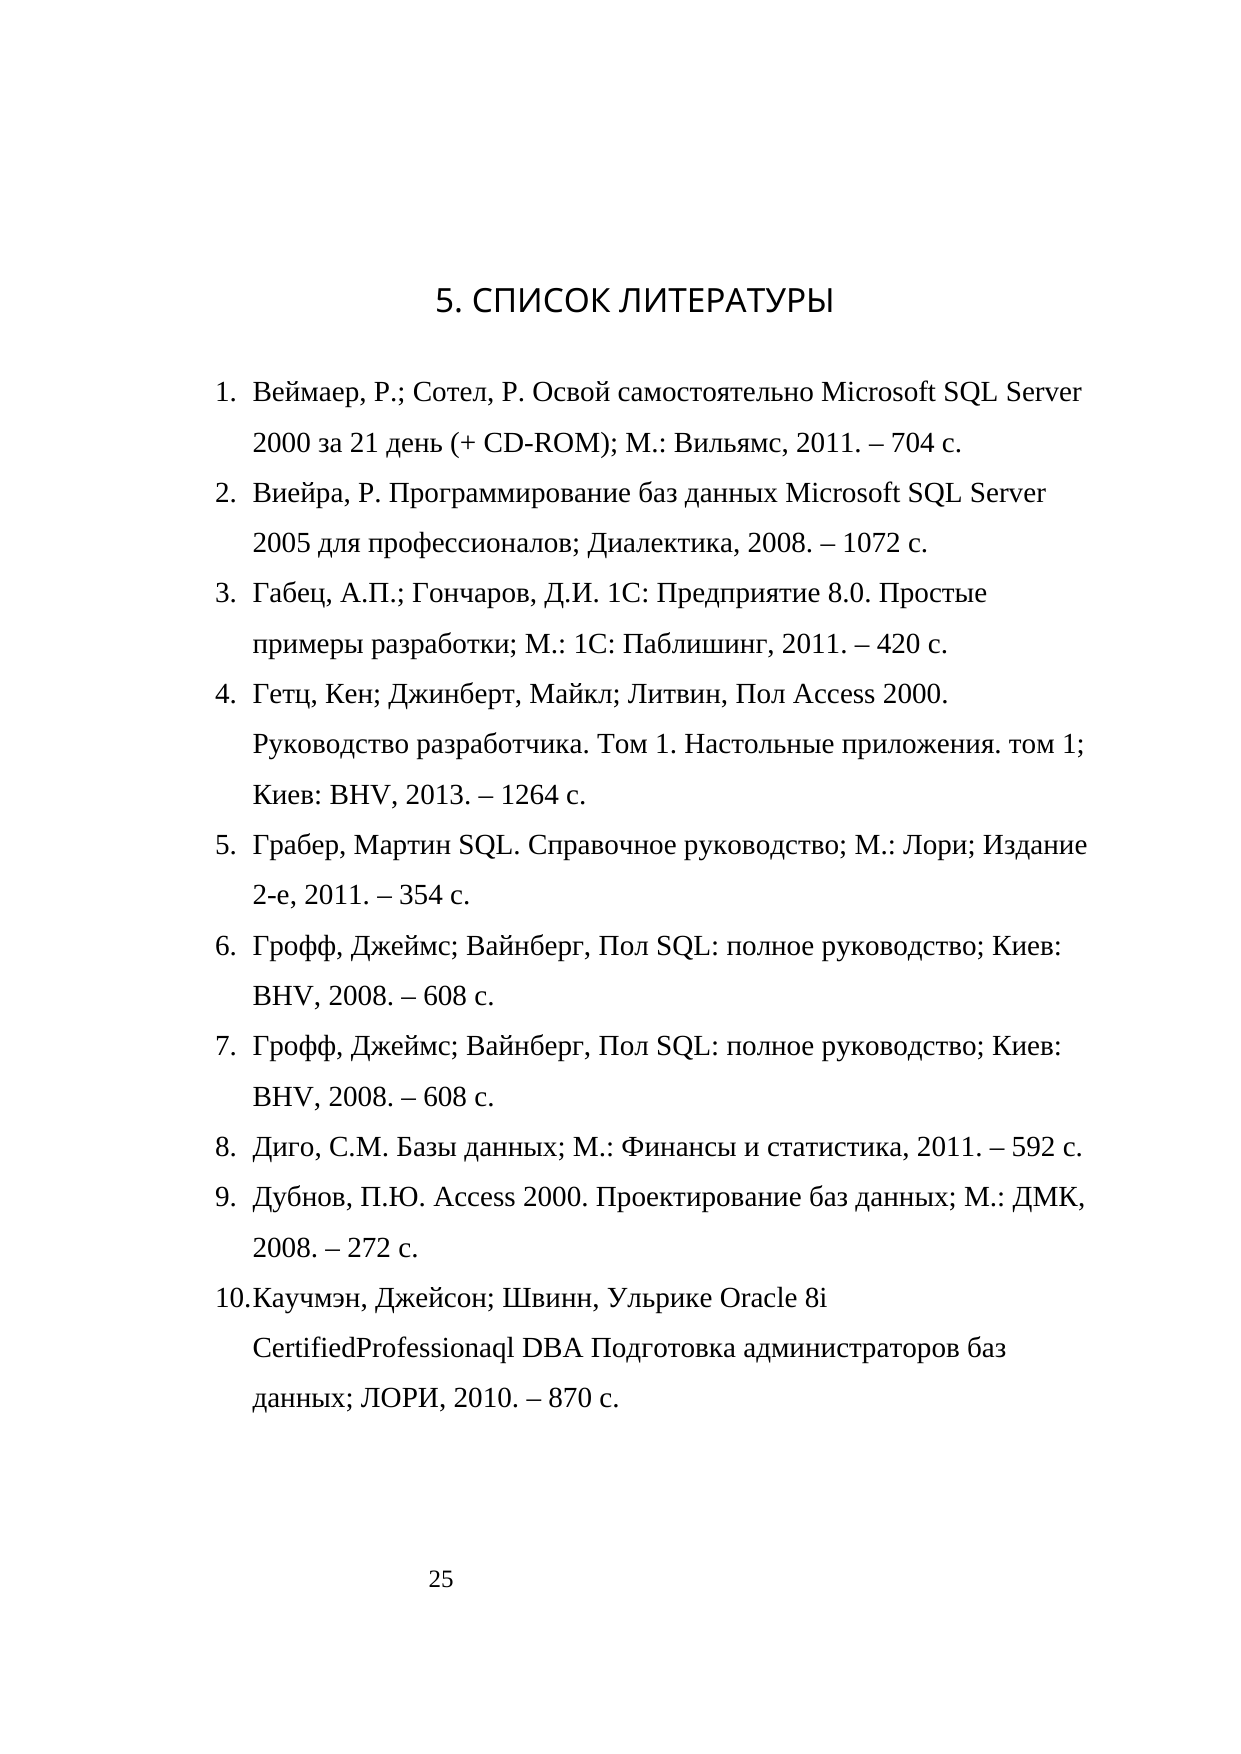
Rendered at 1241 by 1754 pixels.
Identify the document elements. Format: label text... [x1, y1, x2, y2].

list Гетц, Кен; Джинберт, Майкл; Литвин, Пол Access 2000. Руководство разработчика. Том 1. Настольные приложения. том 1; Киев: BHV, 2013. – 1264 c. [215, 676, 1093, 810]
list Грофф, Джеймс; Вайнберг, Пол SQL: полное руководство; Киев: BHV, 2008. – 608 c. [215, 928, 1093, 1012]
list Дубнов, П.Ю. Access 2000. Проектирование баз данных; М.: ДМК, 2008. – 272 c. [215, 1179, 1093, 1263]
list Веймаер, Р.; Сотел, Р. Освой самостоятельно Microsoft SQL Server 2000 за 21 день (+ CD-ROM); М.: Вильямс, 2011. – 704 c. [215, 374, 1093, 458]
list Виейра, Р. Программирование баз данных Microsoft SQL Server 2005 для профессионалов; Диалектика, 2008. – 1072 c. [215, 475, 1093, 559]
list Каучмэн, Джейсон; Швинн, Ульрике Oracle 8i CertifiedProfessionaql DBA Подготовка администраторов баз данных; ЛОРИ, 2010. – 870 c. [215, 1280, 1093, 1414]
subtitle 5. СПИСОК ЛИТЕРАТУРЫ [177, 277, 1093, 322]
list Диго, С.М. Базы данных; М.: Финансы и статистика, 2011. – 592 c. [215, 1129, 1093, 1163]
list Грофф, Джеймс; Вайнберг, Пол SQL: полное руководство; Киев: BHV, 2008. – 608 c. [215, 1028, 1093, 1112]
list Габец, А.П.; Гончаров, Д.И. 1С: Предприятие 8.0. Простые примеры разработки; М.: 1С: Паблишинг, 2011. – 420 c. [215, 576, 1093, 659]
list Грабер, Мартин SQL. Справочное руководство; М.: Лори; Издание 2-е, 2011. – 354 c. [215, 827, 1093, 911]
